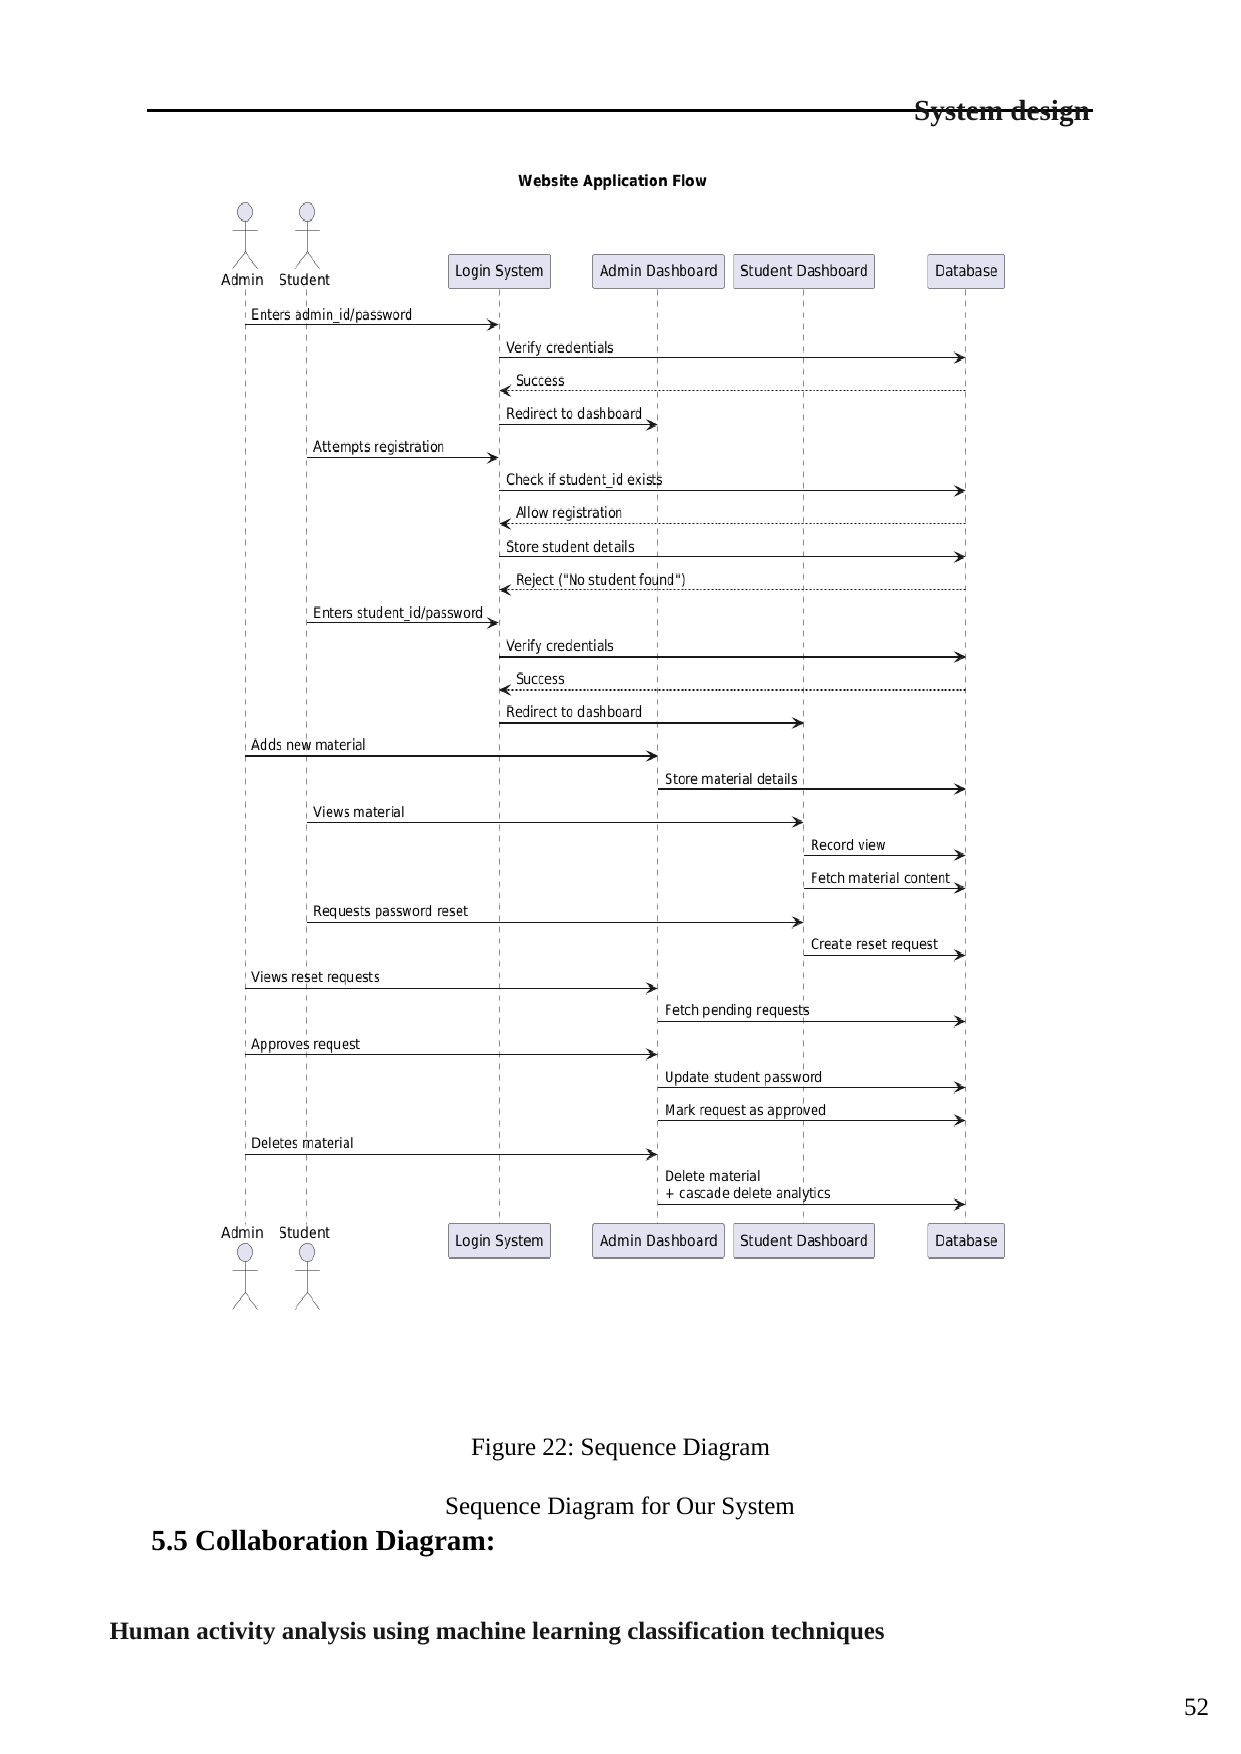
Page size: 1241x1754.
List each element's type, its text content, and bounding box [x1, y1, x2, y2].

text Figure 22: Sequence Diagram [187, 1432, 1053, 1461]
text Sequence Diagram for Our System [187, 1491, 1052, 1520]
text 5.5 Collaboration Diagram: [151, 1523, 1090, 1556]
picture [216, 155, 1008, 1316]
